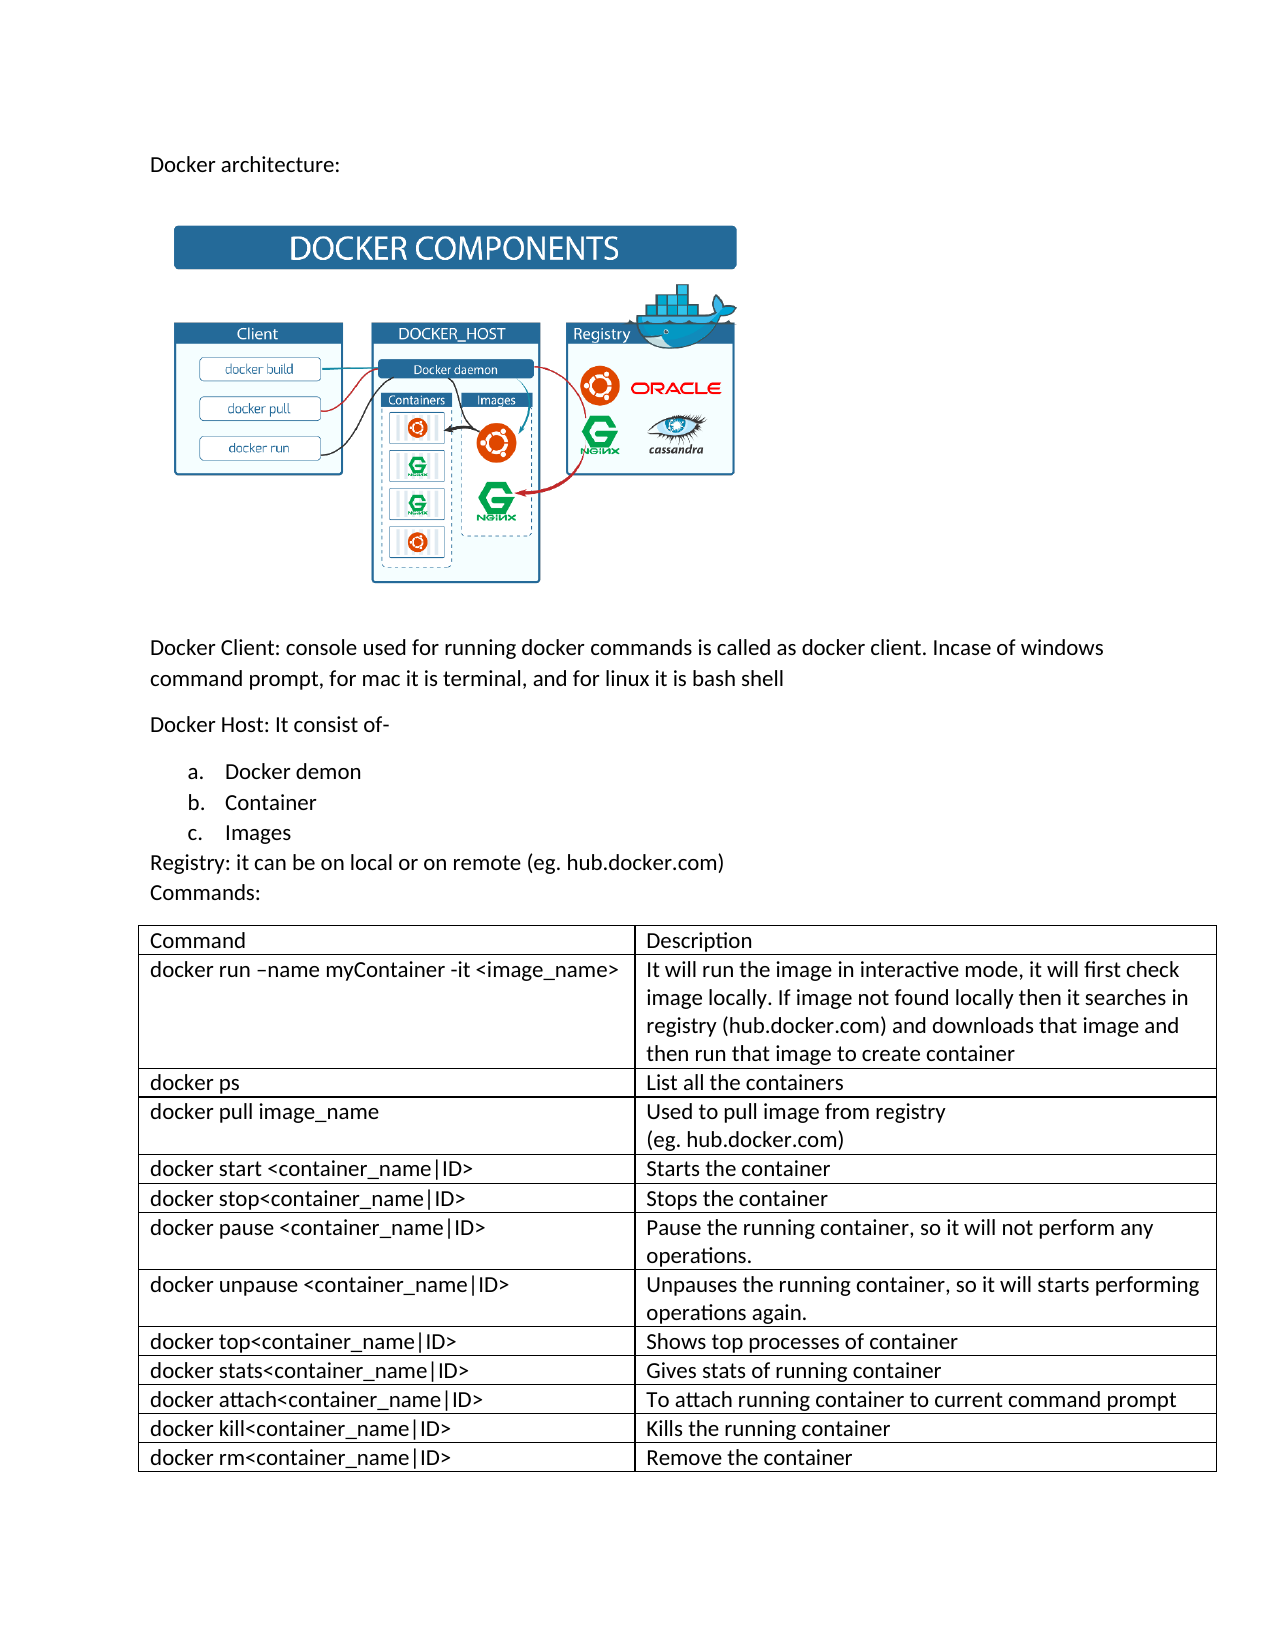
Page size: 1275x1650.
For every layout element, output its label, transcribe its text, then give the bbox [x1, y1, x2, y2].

table_cell Pause the running container, so it will not perform any operations. [636, 1213, 1216, 1269]
picture [150, 196, 752, 615]
table_cell docker rm<container_name|ID> [139, 1443, 634, 1471]
table_cell docker unpause <container_name|ID> [139, 1270, 634, 1326]
table_cell docker pull image_name [139, 1098, 634, 1153]
list Docker demon [187, 757, 1125, 786]
table_cell Starts the container [636, 1155, 1216, 1183]
table_cell To attach running container to current command prompt [636, 1385, 1216, 1413]
list Container [187, 788, 1125, 816]
table_cell Kills the running container [636, 1414, 1216, 1442]
table_header Description [636, 926, 1216, 954]
table_cell It will run the image in interactive mode, it will first check image locally. If image not found locally then it searches in registry (hub.docker.com) and downloads that image and then run that image to create container [636, 955, 1216, 1067]
list Commands: [150, 878, 1125, 906]
table_cell docker stop<container_name|ID> [139, 1184, 634, 1212]
table_cell List all the containers [636, 1069, 1216, 1096]
table_cell Remove the container [636, 1443, 1216, 1471]
list Images [187, 818, 1125, 846]
table_cell Used to pull image from registry (eg. hub.docker.com) [636, 1098, 1216, 1153]
table_cell docker top<container_name|ID> [139, 1327, 634, 1355]
table_cell Stops the container [636, 1184, 1216, 1212]
text Docker Host: It consist of- [150, 711, 1125, 739]
table_header Command [139, 926, 634, 954]
table_cell docker start <container_name|ID> [139, 1155, 634, 1183]
table_cell Shows top processes of container [636, 1327, 1216, 1355]
table_cell docker kill<container_name|ID> [139, 1414, 634, 1442]
table_cell docker stats<container_name|ID> [139, 1356, 634, 1384]
table_cell Unpauses the running container, so it will starts performing operations again. [636, 1270, 1216, 1326]
list Registry: it can be on local or on remote (eg. hub.docker.com) [150, 848, 1125, 876]
table_cell docker pause <container_name|ID> [139, 1213, 634, 1269]
text Docker Client: console used for running docker commands is called as docker client. Incase of windows command prompt, for mac it is terminal, and for linux it is bash shell [150, 633, 1125, 692]
table_cell docker run –name myContainer -it <image_name> [139, 955, 634, 1067]
table_cell docker ps [139, 1069, 634, 1096]
table_cell docker attach<container_name|ID> [139, 1385, 634, 1413]
table_cell Gives stats of running container [636, 1356, 1216, 1384]
text Docker architecture: [150, 150, 1125, 178]
